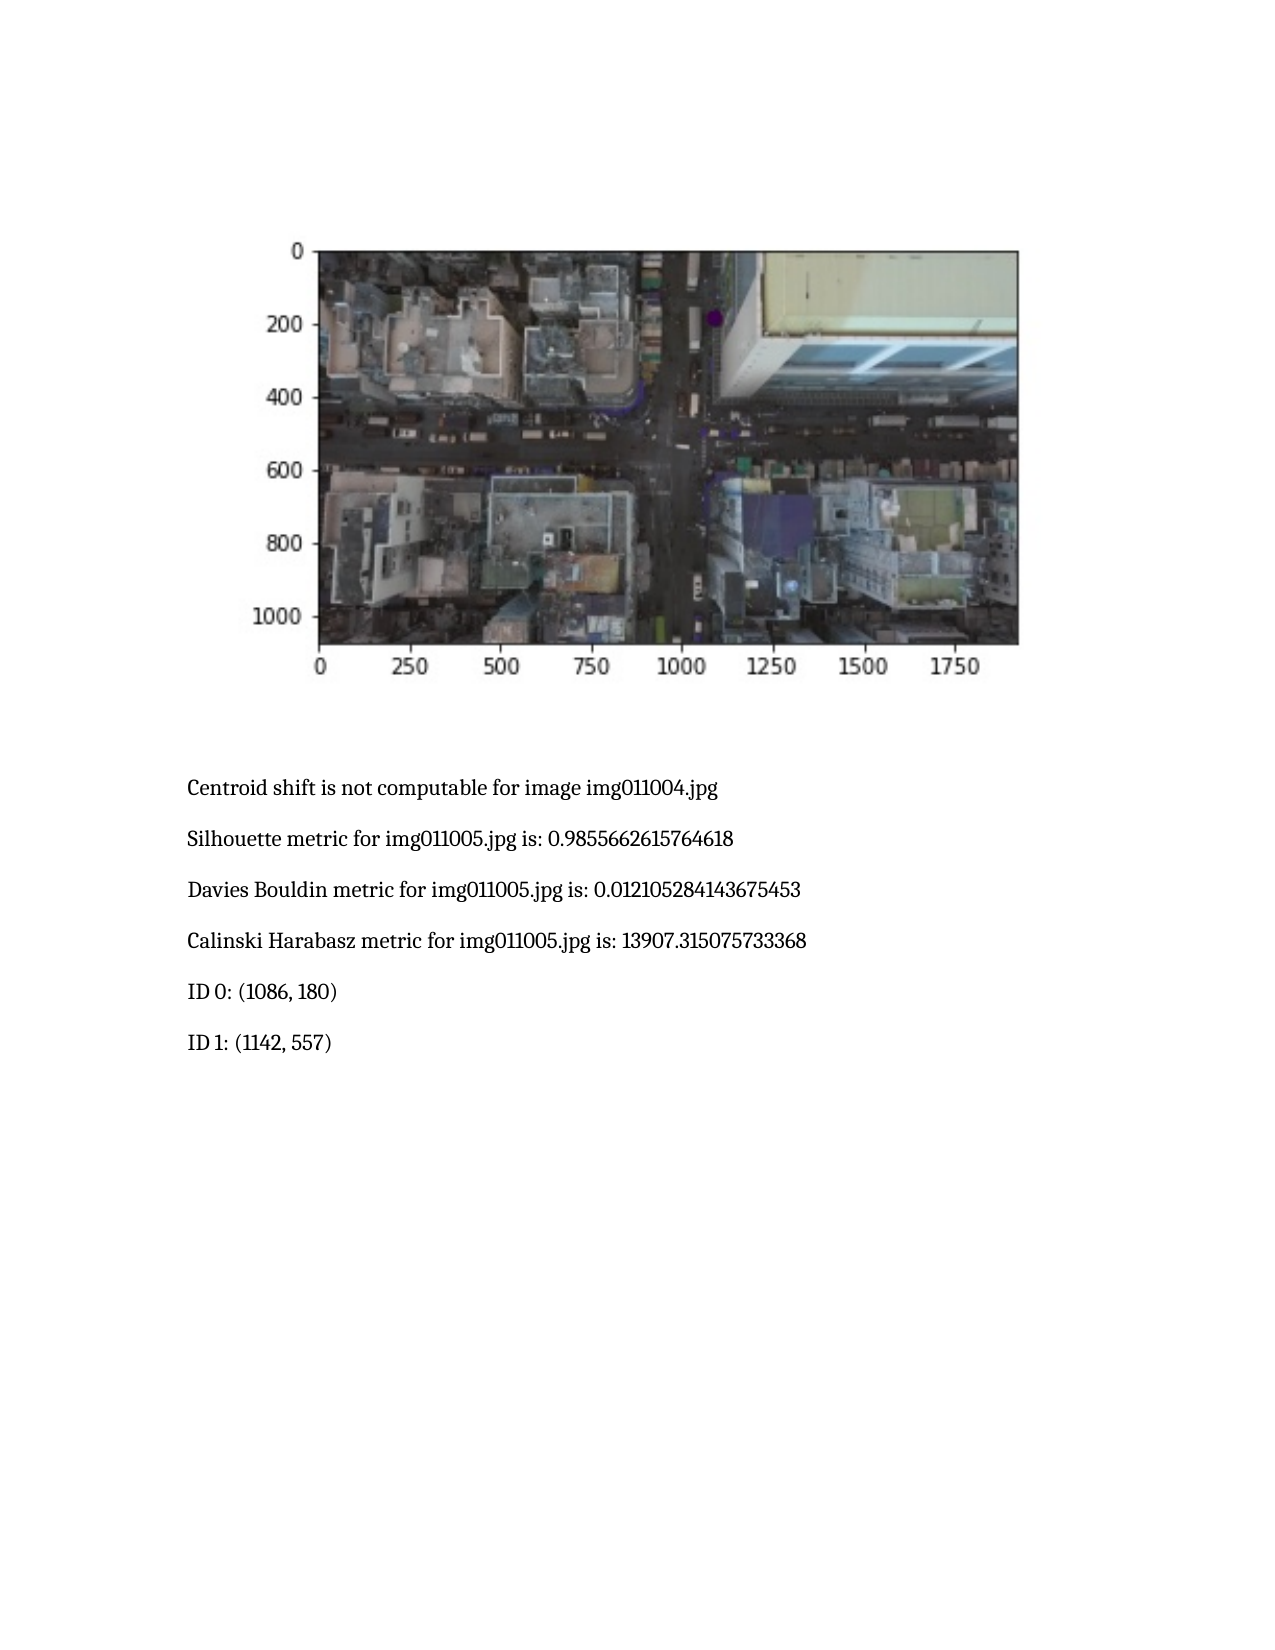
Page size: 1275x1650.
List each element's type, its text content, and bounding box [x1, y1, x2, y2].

text Davies Bouldin metric for img011005.jpg is: 0.012105284143675453 [187, 877, 1087, 903]
text ID 0: (1086, 180) [187, 979, 1087, 1005]
text Centroid shift is not computable for image img011004.jpg [187, 775, 1087, 801]
picture [206, 150, 1107, 750]
text ID 1: (1142, 557) [187, 1030, 1087, 1056]
text Silhouette metric for img011005.jpg is: 0.9855662615764618 [187, 826, 1087, 852]
text Calinski Harabasz metric for img011005.jpg is: 13907.315075733368 [187, 928, 1087, 954]
